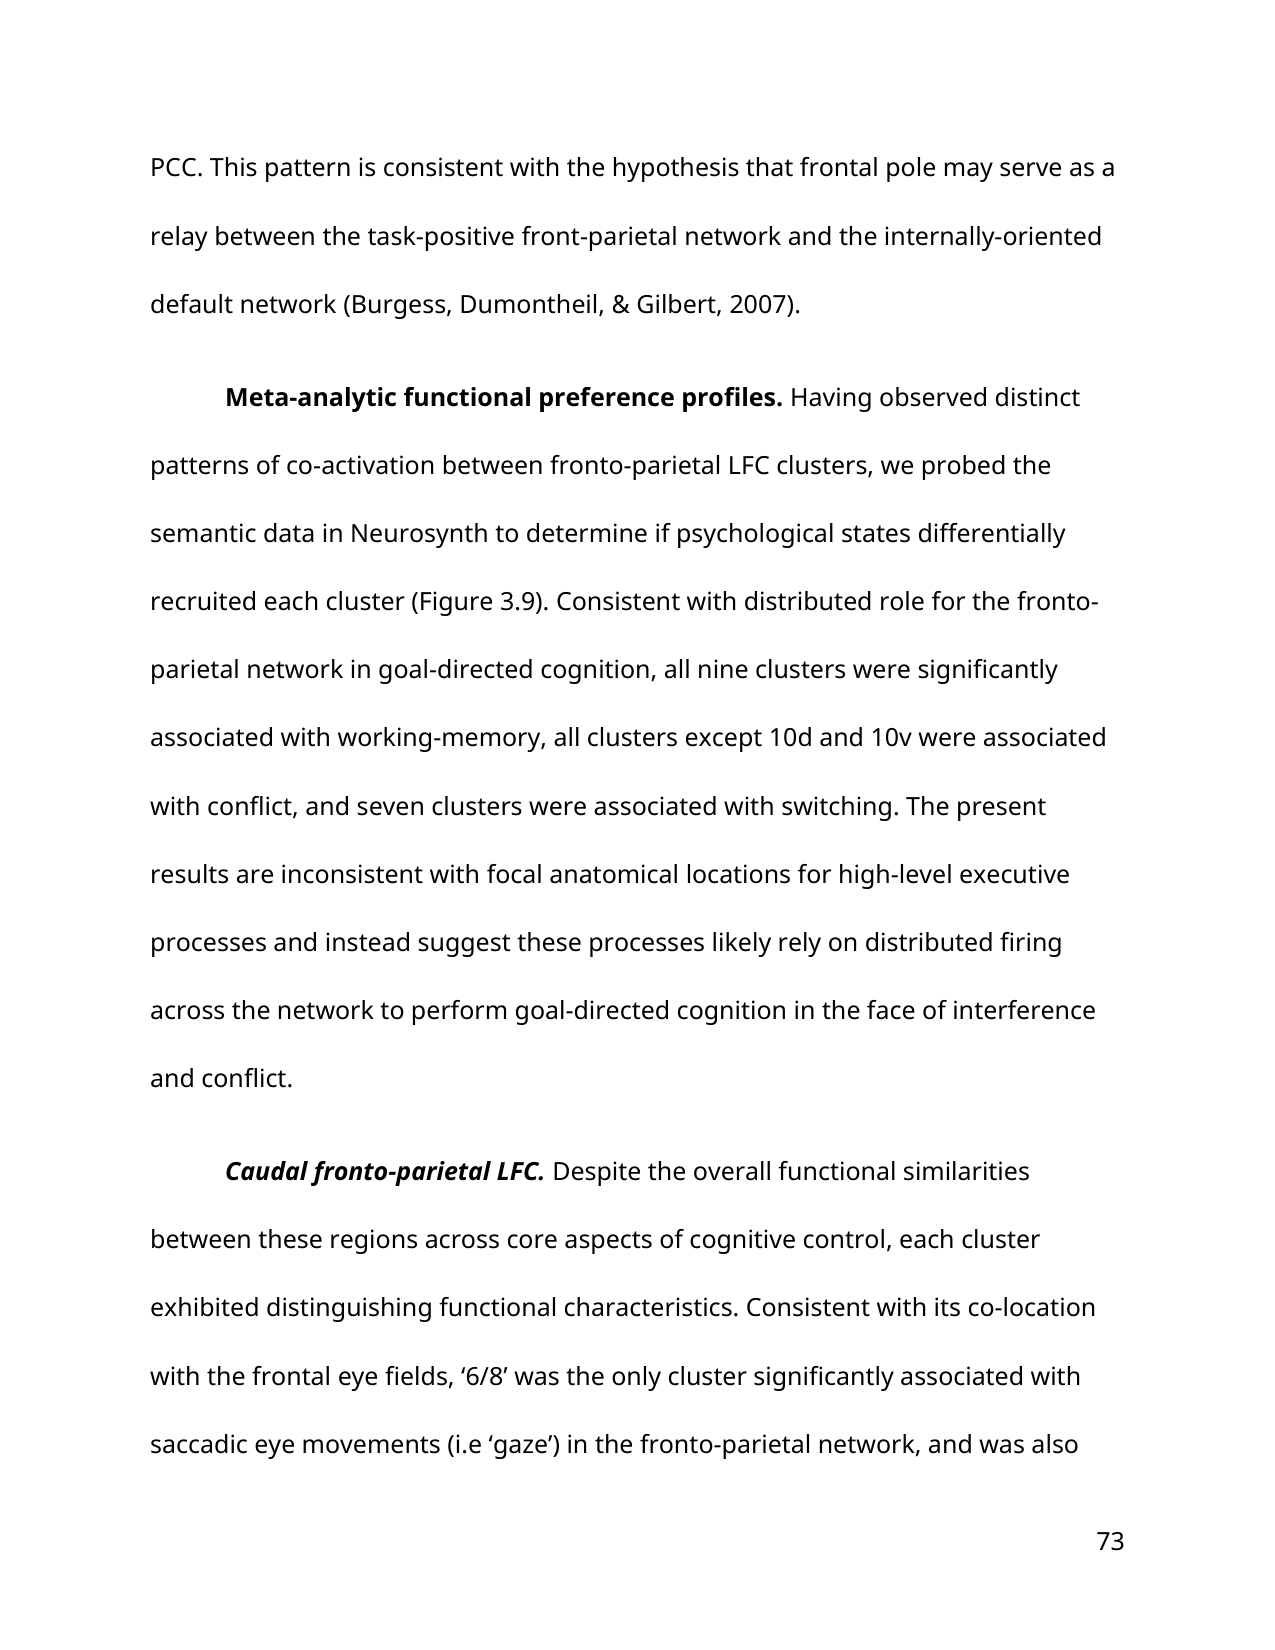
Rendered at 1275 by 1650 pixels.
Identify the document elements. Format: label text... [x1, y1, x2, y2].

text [150, 150, 1125, 320]
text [150, 1154, 1125, 1460]
text Meta-analytic functional preference profiles. Having observed distinct patterns of co-activation between fronto-parietal LFC clusters, we probed the semantic data in Neurosynth to determine if psychological states differentially recruited each cluster (Figure 3.9). Consistent with distributed role for the fronto-parietal network in goal-directed cognition, all nine clusters were significantly associated with working-memory, all clusters except 10d and 10v were associated with conflict, and seven clusters were associated with switching. The present results are inconsistent with focal anatomical locations for high-level executive processes and instead suggest these processes likely rely on distributed firing across the network to perform goal-directed cognition in the face of interference and conflict. [150, 379, 1125, 1095]
